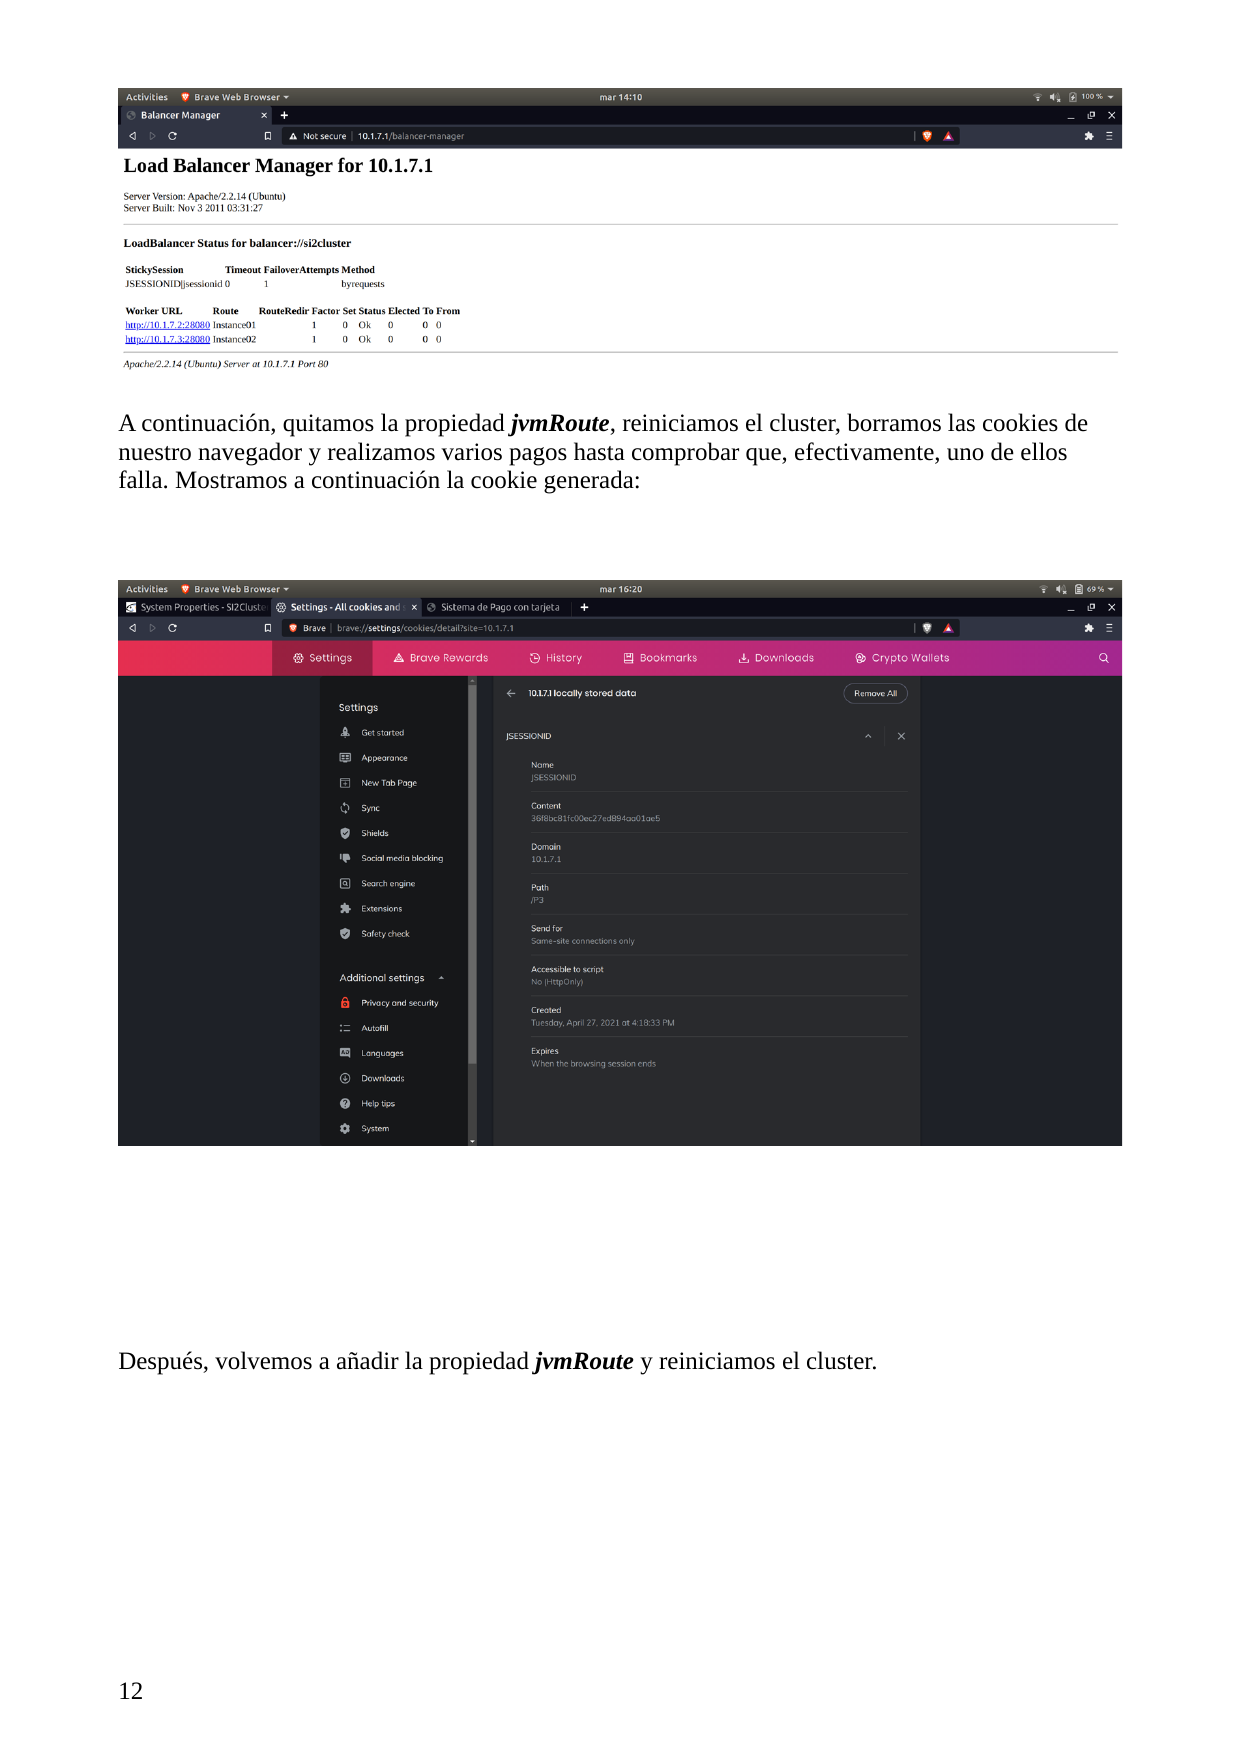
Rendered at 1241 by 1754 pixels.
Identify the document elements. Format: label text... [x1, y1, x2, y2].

text A continuación, quitamos la propiedad jvmRoute, reiniciamos el cluster, borramos las cookies de nuestro navegador y realizamos varios pagos hasta comprobar que, efectivamente, uno de ellos falla. Mostramos a continuación la cookie generada: [118, 408, 1122, 494]
picture [118, 88, 1123, 380]
picture [118, 580, 1123, 1146]
text Después, volvemos a añadir la propiedad jvmRoute y reiniciamos el cluster. [118, 1346, 1122, 1375]
